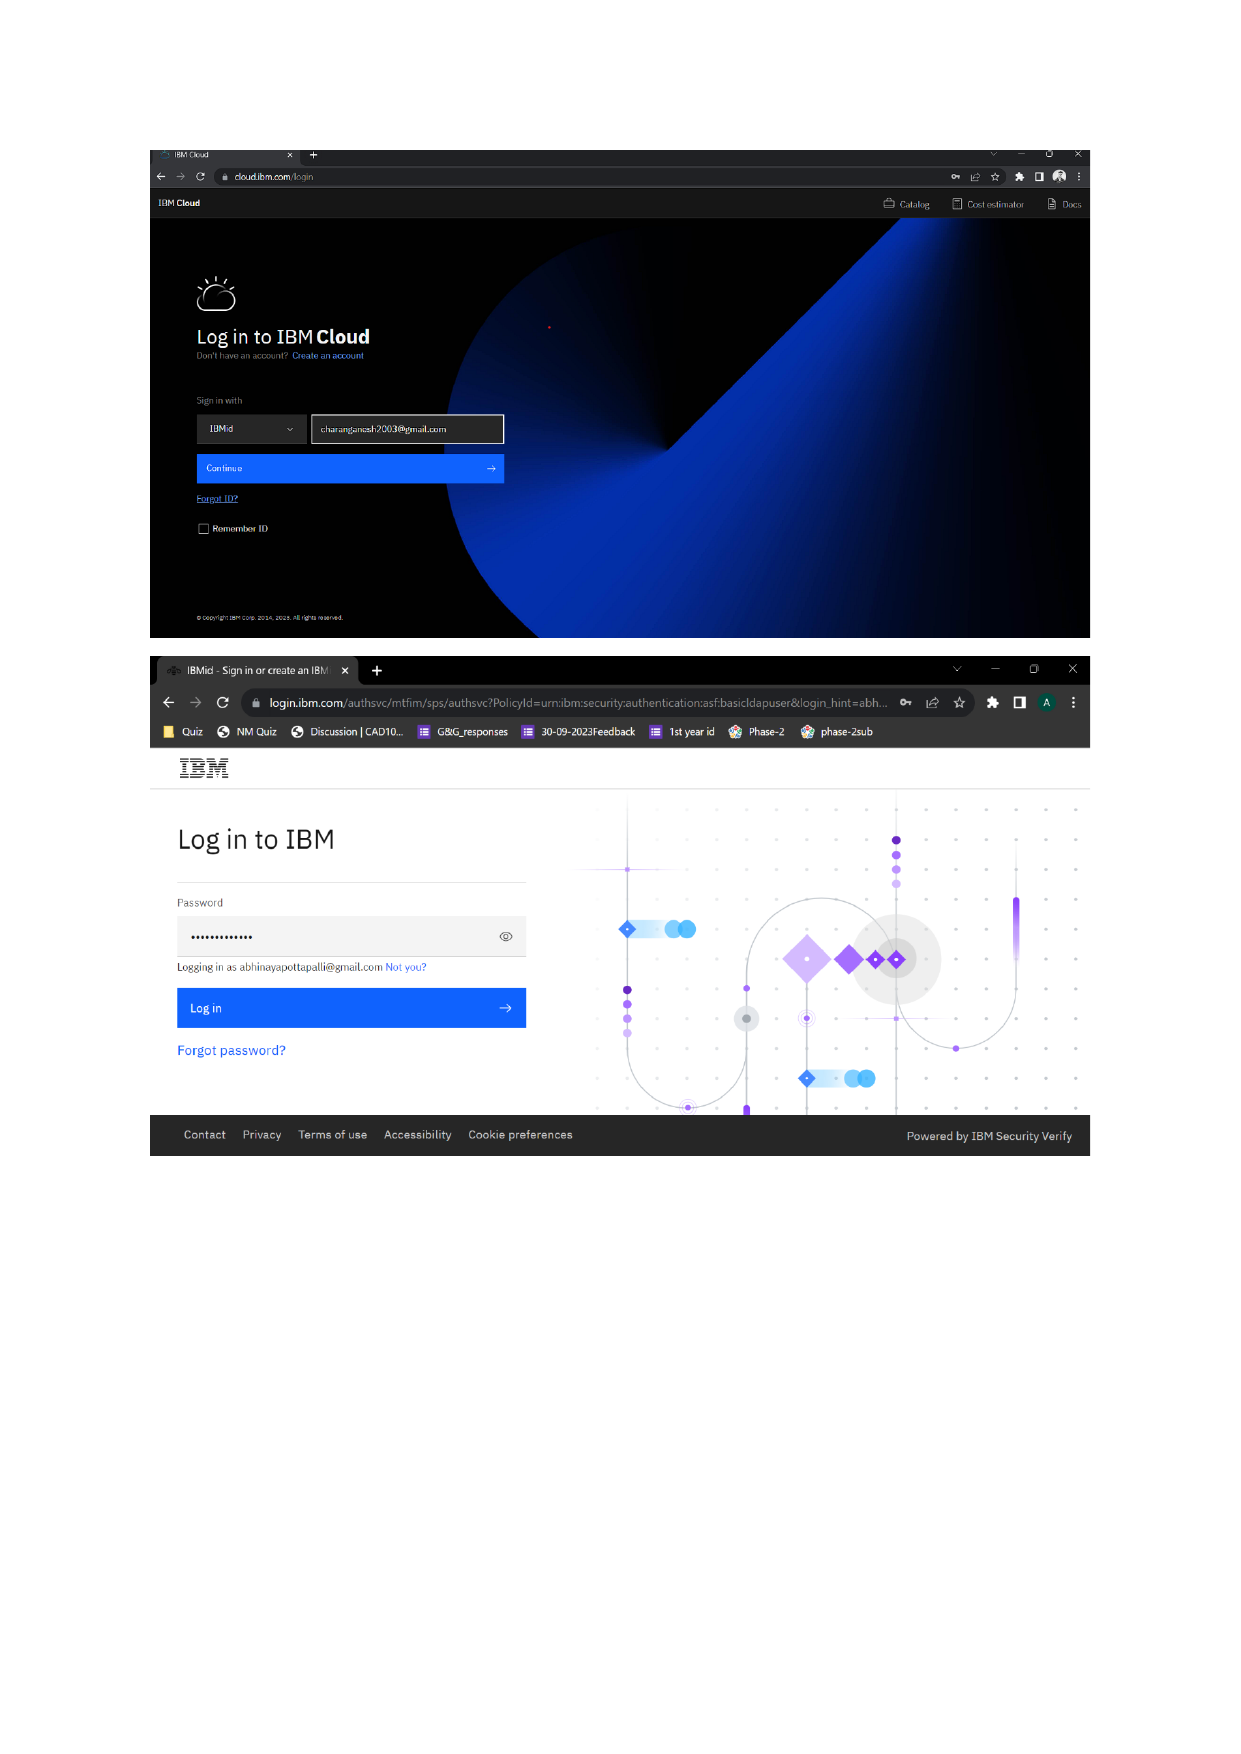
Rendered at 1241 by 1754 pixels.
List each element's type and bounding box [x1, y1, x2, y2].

picture [150, 150, 1091, 638]
picture [150, 656, 1091, 1156]
